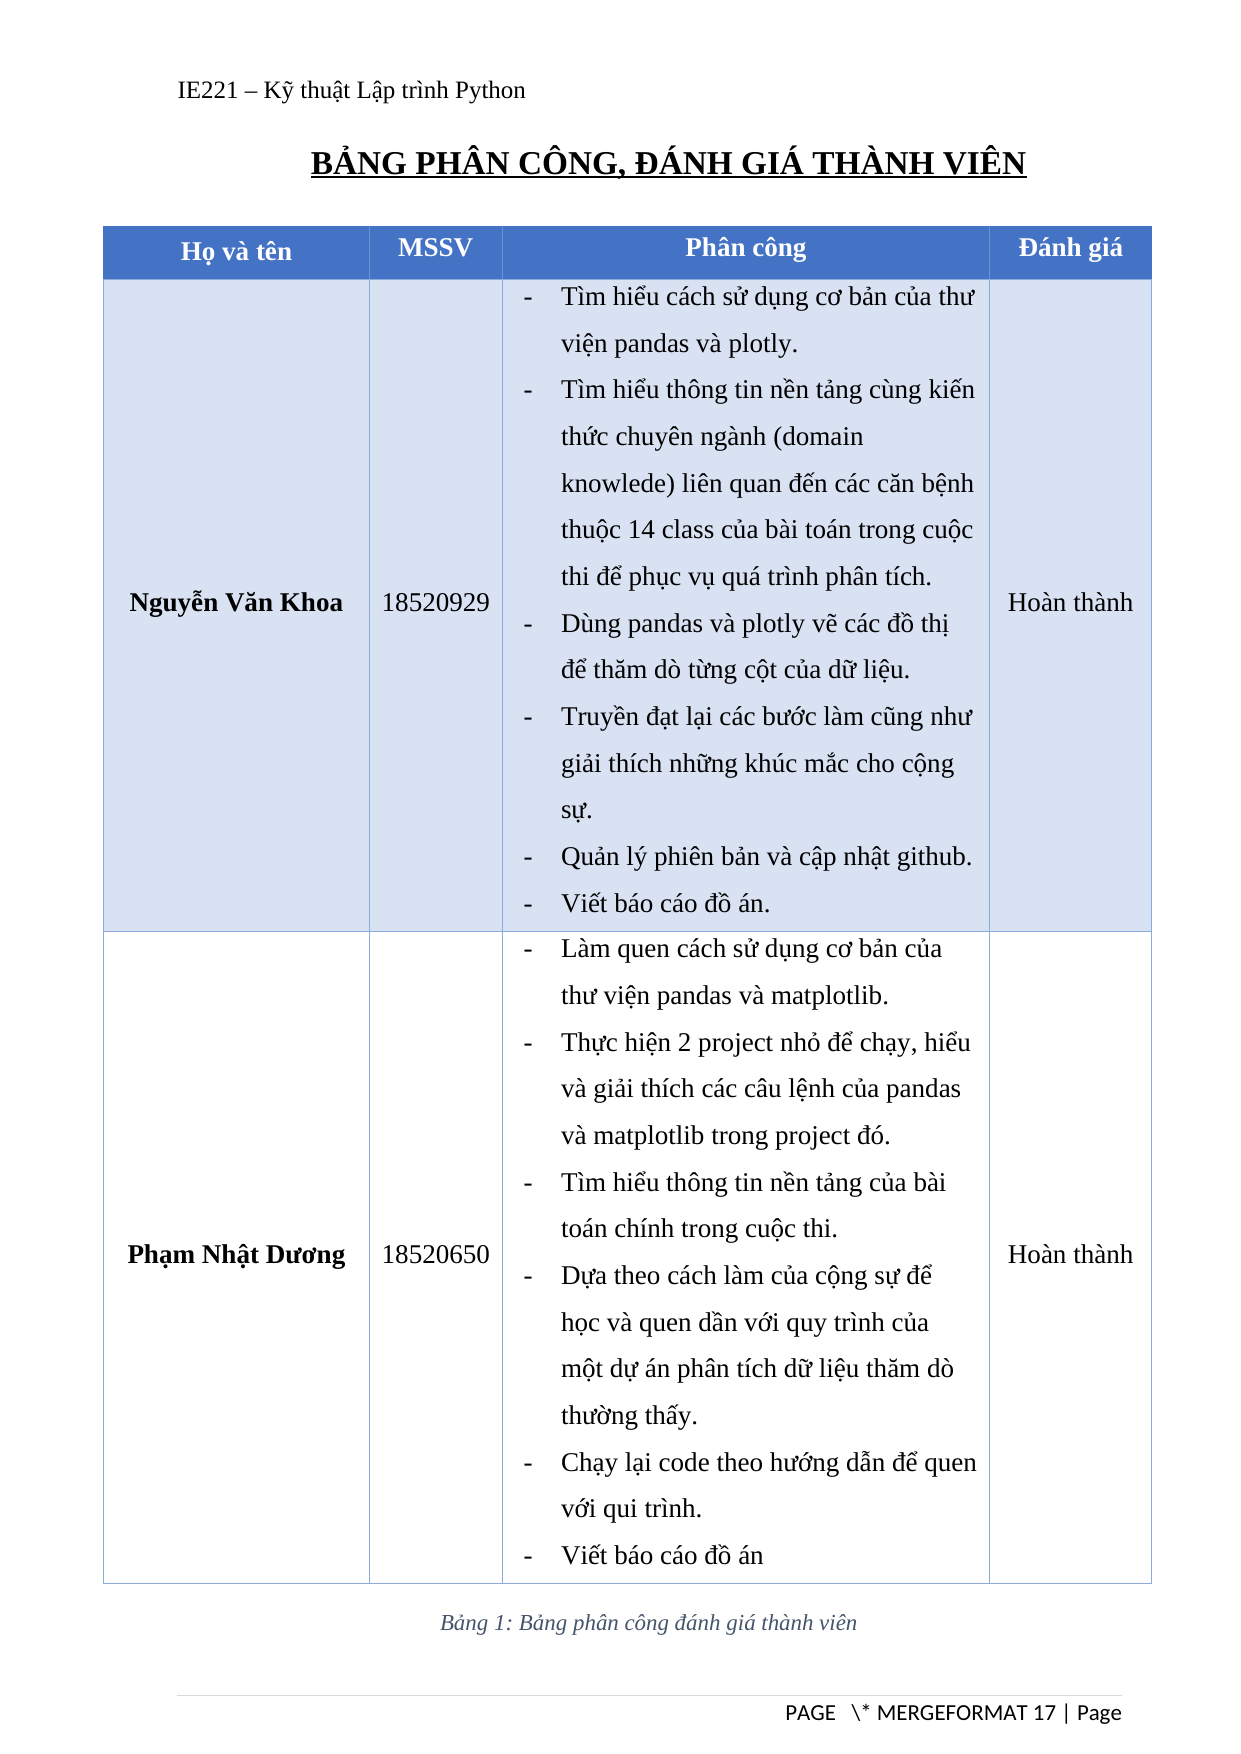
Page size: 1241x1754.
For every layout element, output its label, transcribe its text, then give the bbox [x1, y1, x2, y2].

table_cell Làm quen cách sử dụng cơ bản của thư viện pandas và matplotlib. Thực hiện 2 project nhỏ để chạy, hiểu và giải thích các câu lệnh của pandas và matplotlib trong project đó. Tìm hiểu thông tin nền tảng của bài toán chính trong cuộc thi. Dựa theo cách làm của cộng sự để học và quen dần với quy trình của một dự án phân tích dữ liệu thăm dò thường thấy. Chạy lại code theo hướng dẫn để quen với qui trình. Viết báo cáo đồ án [503, 932, 989, 1583]
subtitle BẢNG PHÂN CÔNG, ĐÁNH GIÁ THÀNH VIÊN [215, 143, 1122, 181]
table_cell Hoàn thành [990, 932, 1151, 1583]
table_cell Phạm Nhật Dương [104, 932, 369, 1583]
table_cell Nguyễn Văn Khoa [104, 280, 369, 931]
table_header Phân công [503, 227, 989, 279]
table_cell Hoàn thành [990, 280, 1151, 931]
table_cell Tìm hiểu cách sử dụng cơ bản của thư viện pandas và plotly. Tìm hiểu thông tin nền tảng cùng kiến thức chuyên ngành (domain knowlede) liên quan đến các căn bệnh thuộc 14 class của bài toán trong cuộc thi để phục vụ quá trình phân tích. Dùng pandas và plotly vẽ các đồ thị để thăm dò từng cột của dữ liệu. Truyền đạt lại các bước làm cũng như giải thích những khúc mắc cho cộng sự. Quản lý phiên bản và cập nhật github. Viết báo cáo đồ án. [503, 280, 989, 931]
table_header Họ và tên [104, 227, 369, 279]
table_cell 18520929 [370, 280, 502, 931]
table_header Đánh giá [990, 227, 1151, 279]
text Bảng 1: Bảng phân công đánh giá thành viên [177, 1609, 1122, 1636]
table_cell 18520650 [370, 932, 502, 1583]
table_header MSSV [370, 227, 502, 279]
